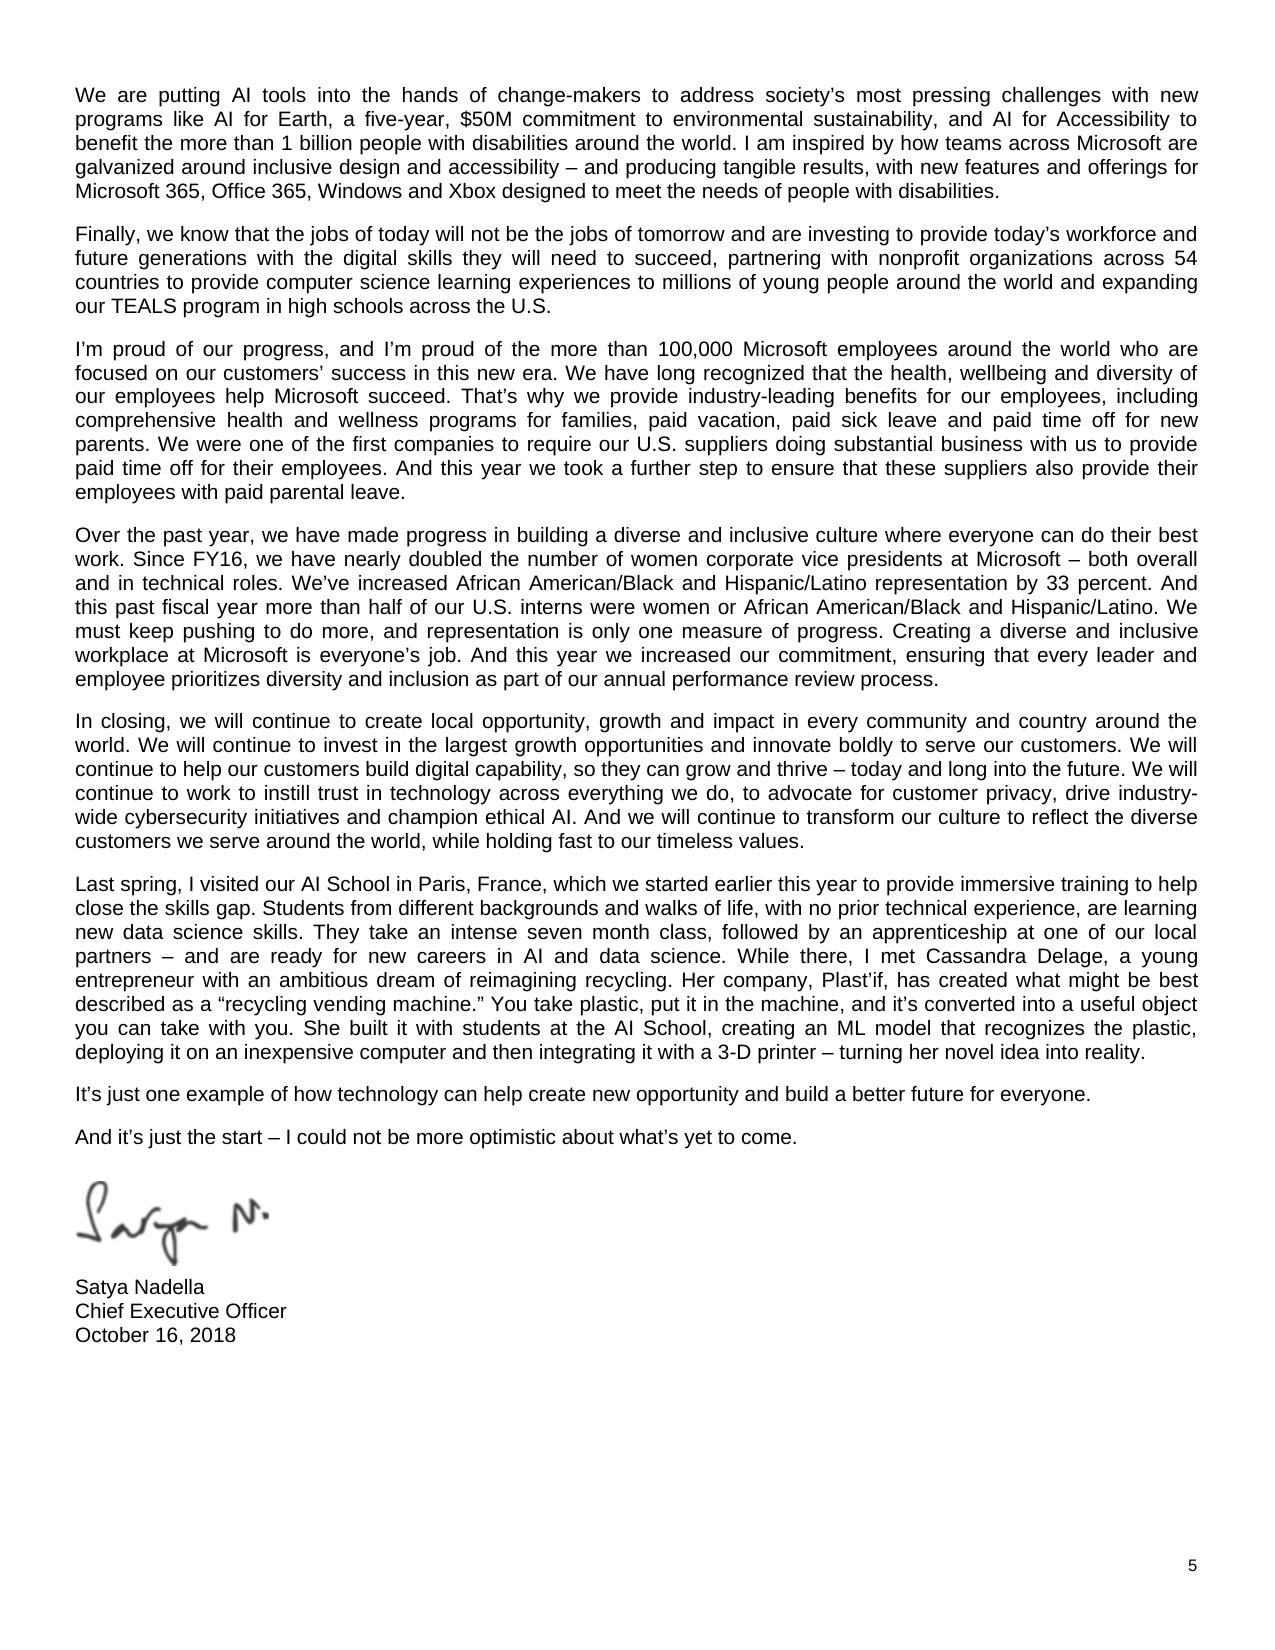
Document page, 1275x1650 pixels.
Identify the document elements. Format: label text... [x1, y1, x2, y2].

text In closing, we will continue to create local opportunity, growth and impact in every community and country around the world. We will continue to invest in the largest growth opportunities and innovate boldly to serve our customers. We will continue to help our customers build digital capability, so they can grow and thrive – today and long into the future. We will continue to work to instill trust in technology across everything we do, to advocate for customer privacy, drive industry-wide cybersecurity initiatives and champion ethical AI. And we will continue to transform our culture to reflect the diverse customers we serve around the world, while holding fast to our timeless values. [75, 709, 1200, 853]
text Over the past year, we have made progress in building a diverse and inclusive culture where everyone can do their best work. Since FY16, we have nearly doubled the number of women corporate vice presidents at Microsoft – both overall and in technical roles. We’ve increased African American/Black and Hispanic/Latino representation by 33 percent. And this past fiscal year more than half of our U.S. interns were women or African American/Black and Hispanic/Latino. We must keep pushing to do more, and representation is only one measure of progress. Creating a diverse and inclusive workplace at Microsoft is everyone’s job. And this year we increased our commitment, ensuring that every leader and employee prioritizes diversity and inclusion as part of our annual performance review process. [75, 523, 1200, 691]
text I’m proud of our progress, and I’m proud of the more than 100,000 Microsoft employees around the world who are focused on our customers’ success in this new era. We have long recognized that the health, wellbeing and diversity of our employees help Microsoft succeed. That’s why we provide industry-leading benefits for our employees, including comprehensive health and wellness programs for families, paid vacation, paid sick leave and paid time off for new parents. We were one of the first companies to require our U.S. suppliers doing substantial business with us to provide paid time off for their employees. And this year we took a further step to ensure that these suppliers also provide their employees with paid parental leave. [75, 336, 1200, 504]
text Finally, we know that the jobs of today will not be the jobs of tomorrow and are investing to provide today’s workforce and future generations with the digital skills they will need to succeed, partnering with nonprofit organizations across 54 countries to provide computer science learning experiences to millions of young people around the world and expanding our TEALS program in high schools across the U.S. [75, 222, 1200, 318]
picture [75, 1181, 269, 1266]
text Satya Nadella [75, 1275, 1200, 1299]
text It’s just one example of how technology can help create new opportunity and build a better future for everyone. [75, 1082, 1200, 1106]
text Last spring, I visited our AI School in Paris, France, which we started earlier this year to provide immersive training to help close the skills gap. Students from different backgrounds and walks of life, with no prior technical experience, are learning new data science skills. They take an intense seven month class, followed by an apprenticeship at one of our local partners – and are ready for new careers in AI and data science. While there, I met Cassandra Delage, a young entrepreneur with an ambitious dream of reimagining recycling. Her company, Plast’if, has created what might be best described as a “recycling vending machine.” You take plastic, put it in the machine, and it’s converted into a useful object you can take with you. She built it with students at the AI School, creating an ML model that recognizes the plastic, deploying it on an inexpensive computer and then integrating it with a 3-D printer – turning her novel idea into reality. [75, 872, 1200, 1063]
text We are putting AI tools into the hands of change-makers to address society’s most pressing challenges with new programs like AI for Earth, a five-year, $50M commitment to environmental sustainability, and AI for Accessibility to benefit the more than 1 billion people with disabilities around the world. I am inspired by how teams across Microsoft are galvanized around inclusive design and accessibility – and producing tangible results, with new features and offerings for Microsoft 365, Office 365, Windows and Xbox designed to meet the needs of people with disabilities. [75, 83, 1200, 203]
text And it’s just the start – I could not be more optimistic about what’s yet to come. [75, 1125, 1200, 1149]
text October 16, 2018 [75, 1323, 1200, 1347]
text Chief Executive Officer [75, 1299, 1200, 1323]
